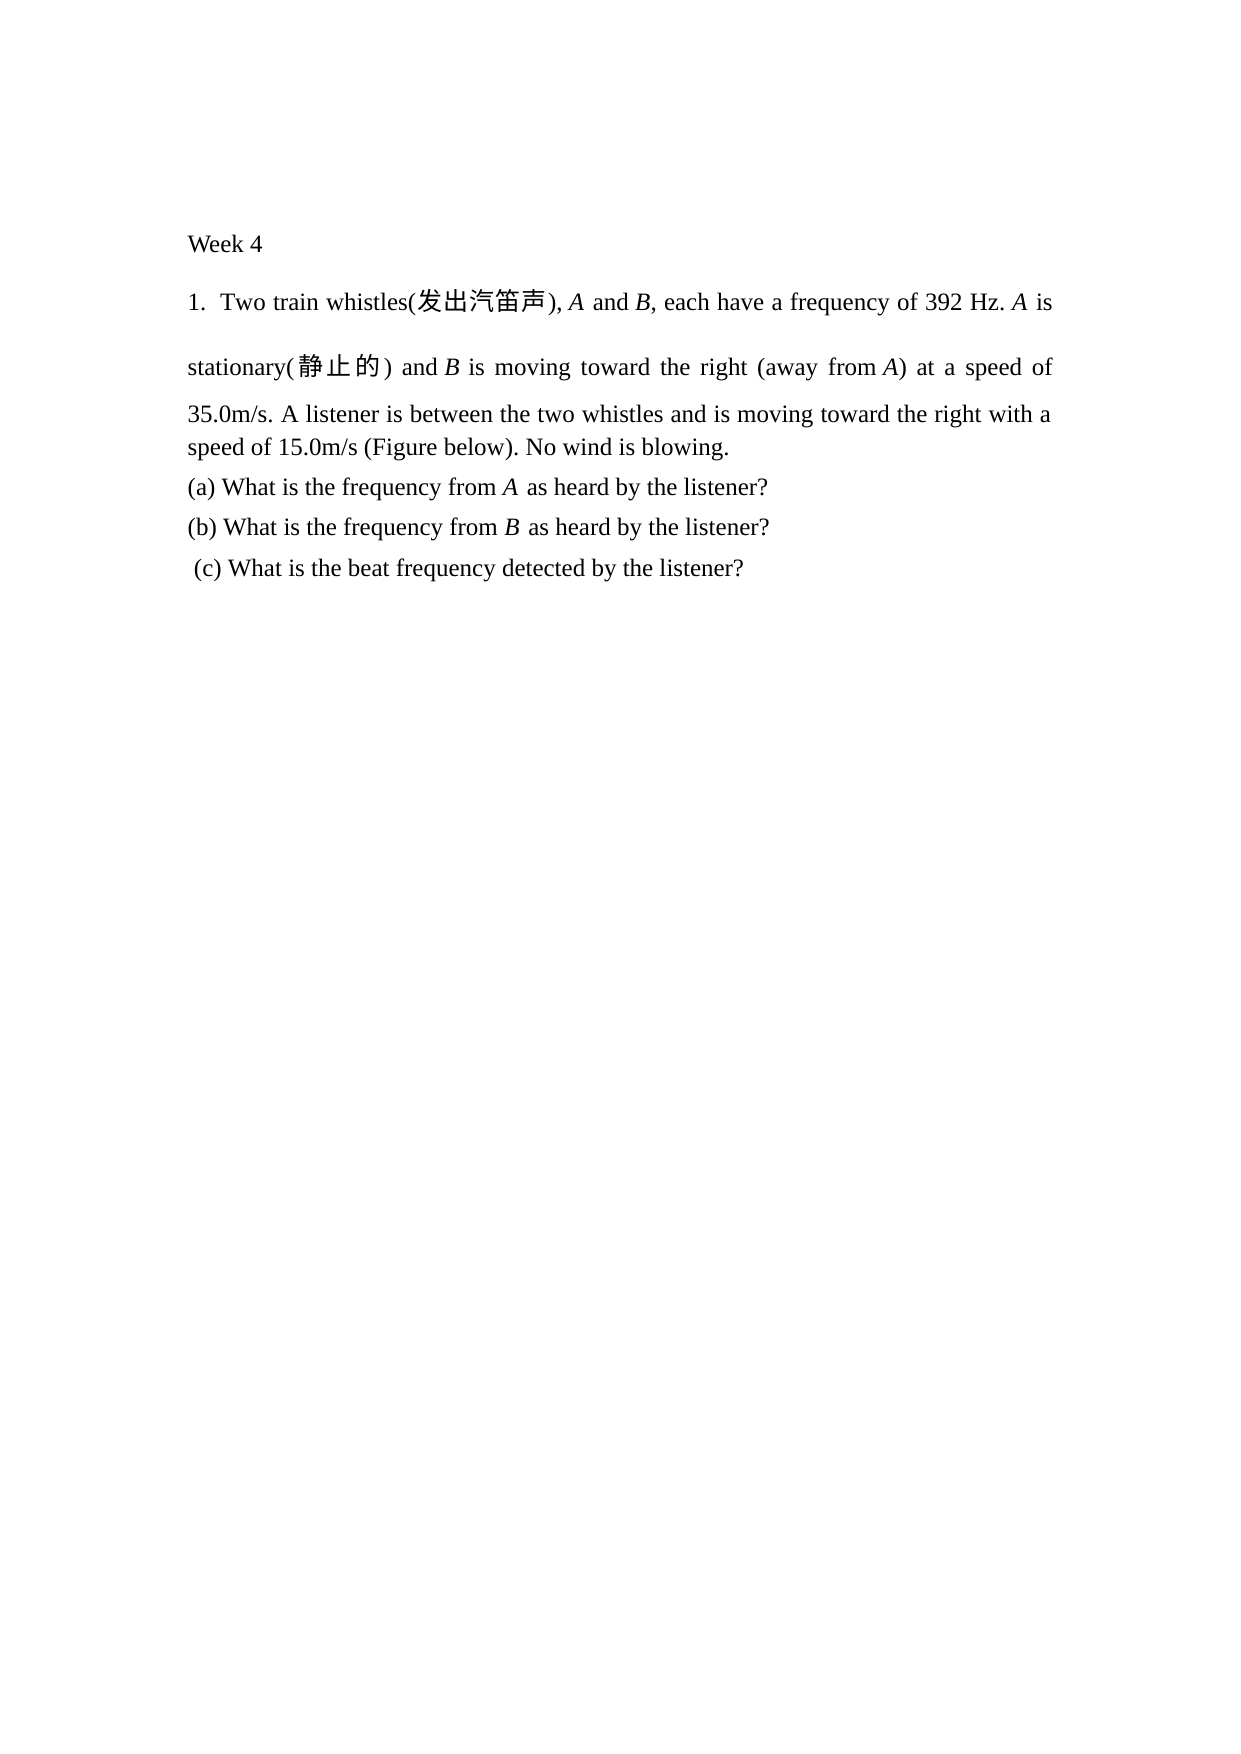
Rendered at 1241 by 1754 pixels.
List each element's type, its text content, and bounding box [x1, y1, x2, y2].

text Week 4 [187, 227, 1053, 259]
text (b) What is the frequency from B as heard by the listener? [187, 510, 1053, 543]
text (c) What is the beat frequency detected by the listener? [187, 551, 1053, 583]
text 1. Two train whistles(发出汽笛声), A and B, each have a frequency of 392 Hz. A is stationary(静止的) and B is moving toward the right (away from A) at a speed of 35.0m/s. A listener is between the two whistles and is moving toward the right with a speed of 15.0m/s (Figure below). No wind is blowing. [187, 267, 1053, 462]
text (a) What is the frequency from A as heard by the listener? [187, 470, 1053, 503]
